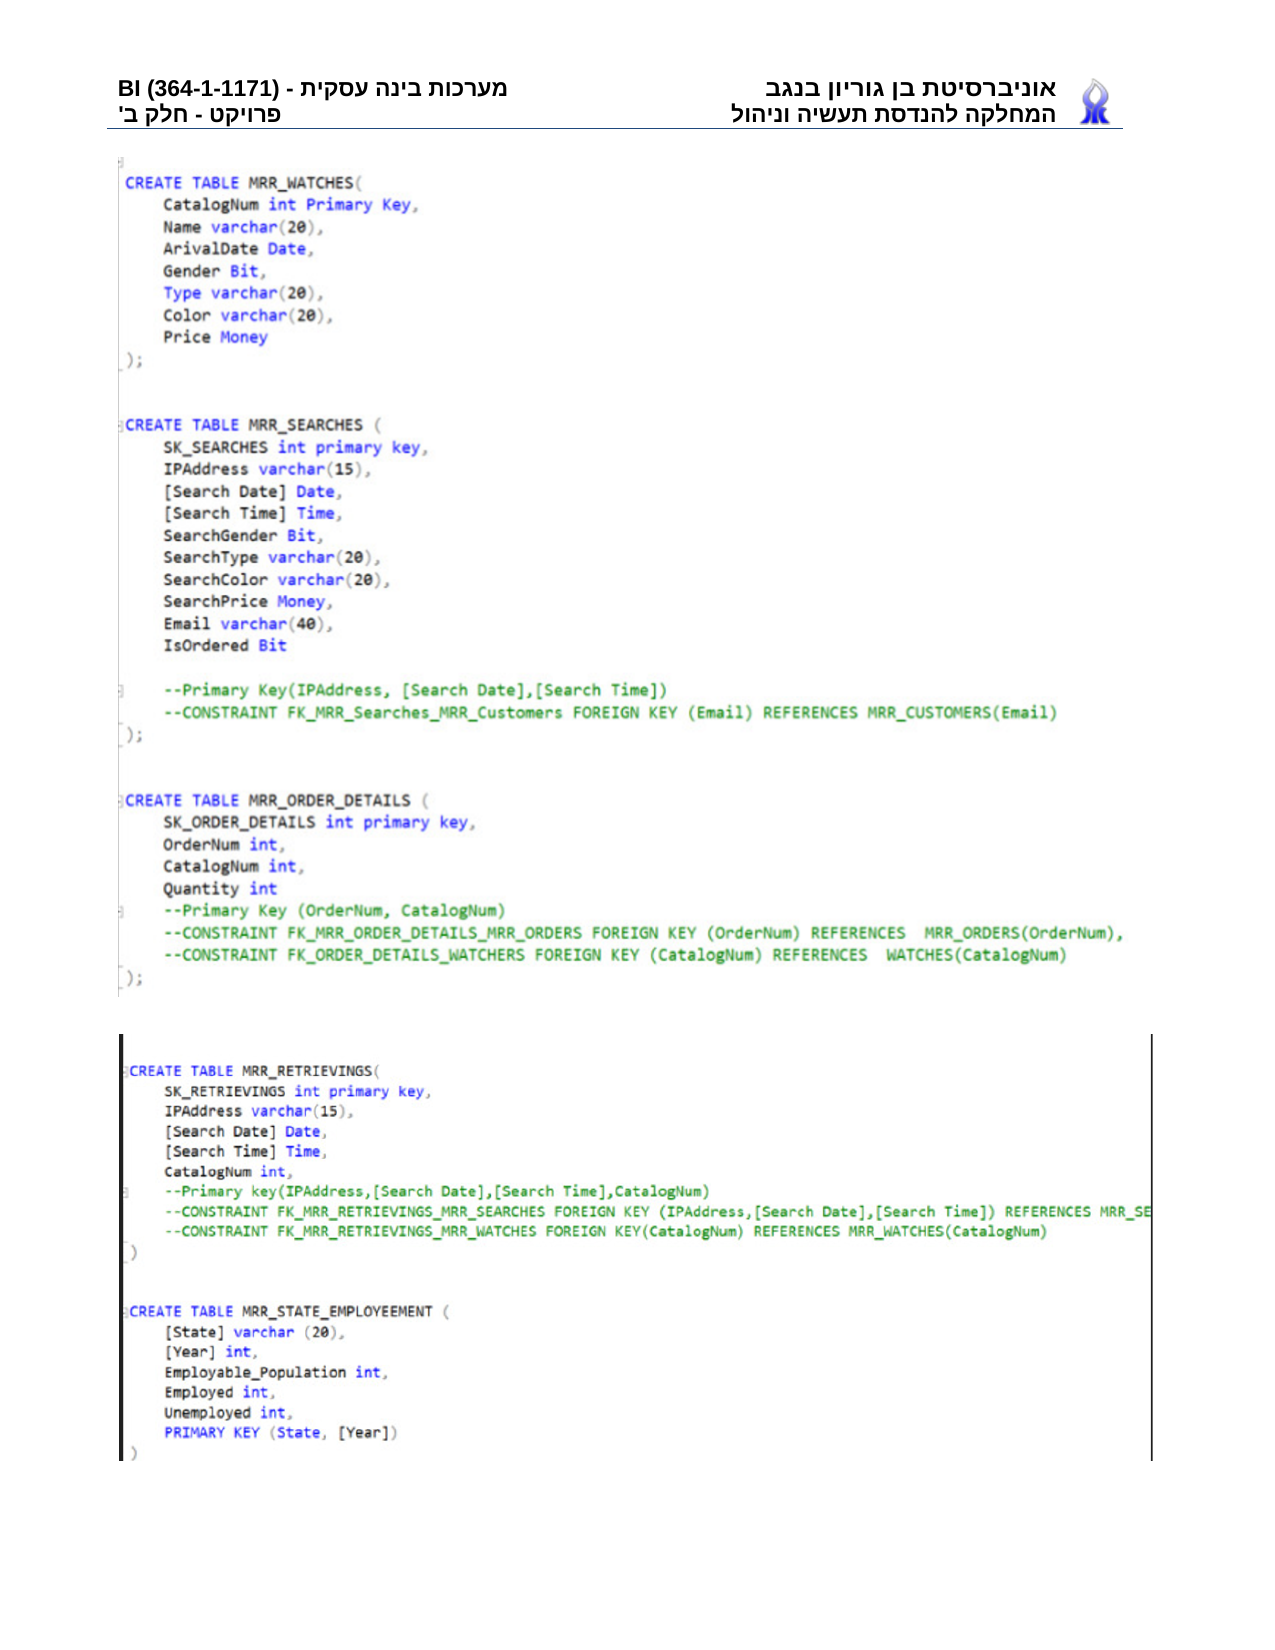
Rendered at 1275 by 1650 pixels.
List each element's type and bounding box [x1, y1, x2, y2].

picture [1078, 77, 1112, 125]
picture [119, 1034, 1153, 1461]
picture [118, 157, 1152, 997]
